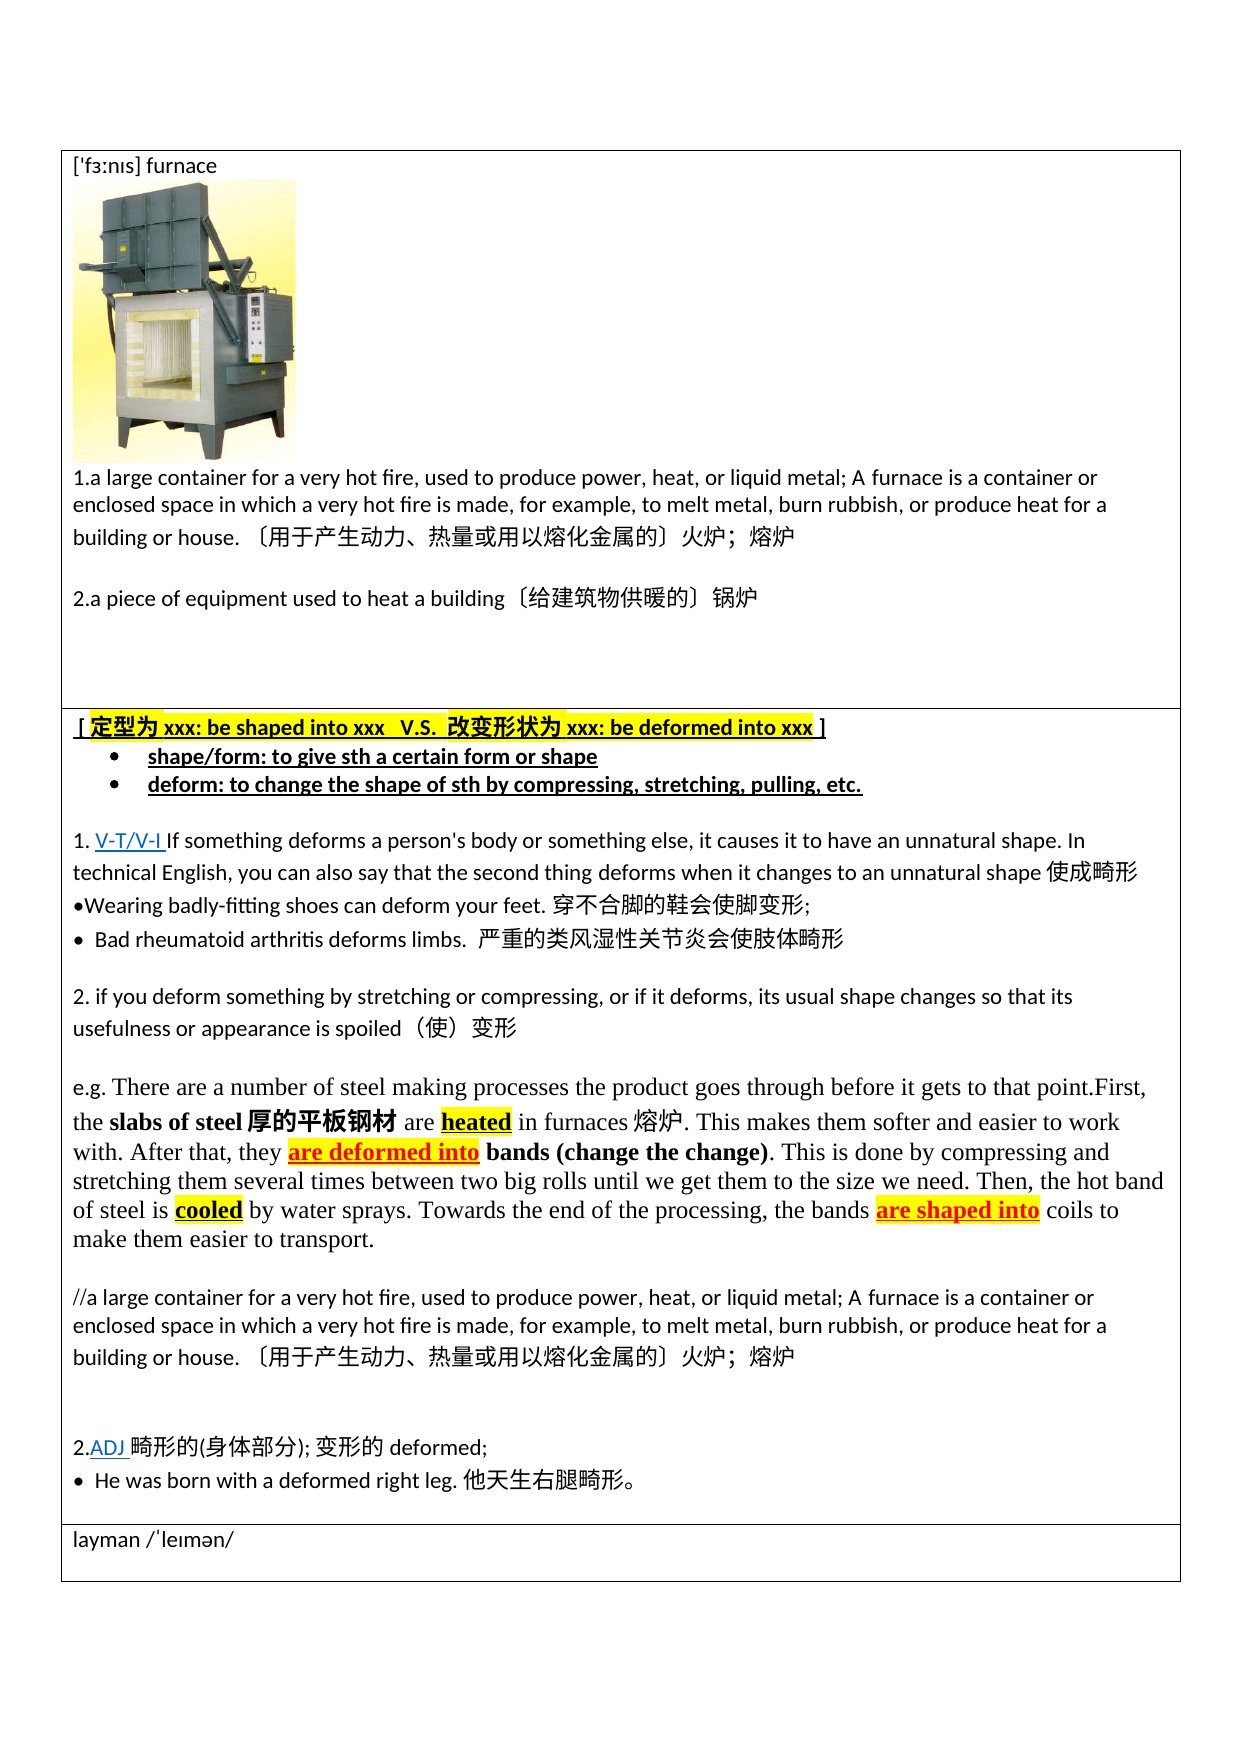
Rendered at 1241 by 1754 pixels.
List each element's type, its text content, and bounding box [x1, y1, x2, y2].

table_cell ['fɜːnɪs] furnace 1.a large container for a very hot fire, used to produce power, heat, or liquid metal; A furnace is a container or enclosed space in which a very hot fire is made, for example, to melt metal, burn rubbish, or produce heat for a building or house. 〔用于产生动力、热量或用以熔化金属的〕火炉；熔炉 2.a piece of equipment used to heat a building〔给建筑物供暖的〕锅炉 [62, 151, 1180, 708]
table_cell [ 定型为xxx: be shaped into xxx V.S. 改变形状为xxx: be deformed into xxx ] shape/form: to give sth a certain form or shape deform: to change the shape of sth by compressing, stretching, pulling, etc. 1. V-T/V-I If something deforms a person's body or something else, it causes it to have an unnatural shape. In technical English, you can also say that the second thing deforms when it changes to an unnatural shape使成畸形 •Wearing badly-fitting shoes can deform your feet. 穿不合脚的鞋会使脚变形; • Bad rheumatoid arthritis deforms limbs. 严重的类风湿性关节炎会使肢体畸形 2. if you deform something by stretching or compressing, or if it deforms, its usual shape changes so that its usefulness or appearance is spoiled（使）变形 e.g. There are a number of steel making processes the product goes through before it gets to that point.First, the slabs of steel厚的平板钢材 are heated in furnaces熔炉. This makes them softer and easier to work with. After that, they are deformed into bands (change the change). This is done by compressing and stretching them several times between two big rolls until we get them to the size we need. Then, the hot band of steel is cooled by water sprays. Towards the end of the processing, the bands are shaped into coils to make them easier to transport. //a large container for a very hot fire, used to produce power, heat, or liquid metal; A furnace is a container or enclosed space in which a very hot fire is made, for example, to melt metal, burn rubbish, or produce heat for a building or house. 〔用于产生动力、热量或用以熔化金属的〕火炉；熔炉 2.ADJ 畸形的(身体部分); 变形的 deformed; • He was born with a deformed right leg. 他天生右腿畸形。 [62, 709, 1180, 1524]
picture [72, 179, 296, 463]
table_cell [62, 1525, 1180, 1581]
